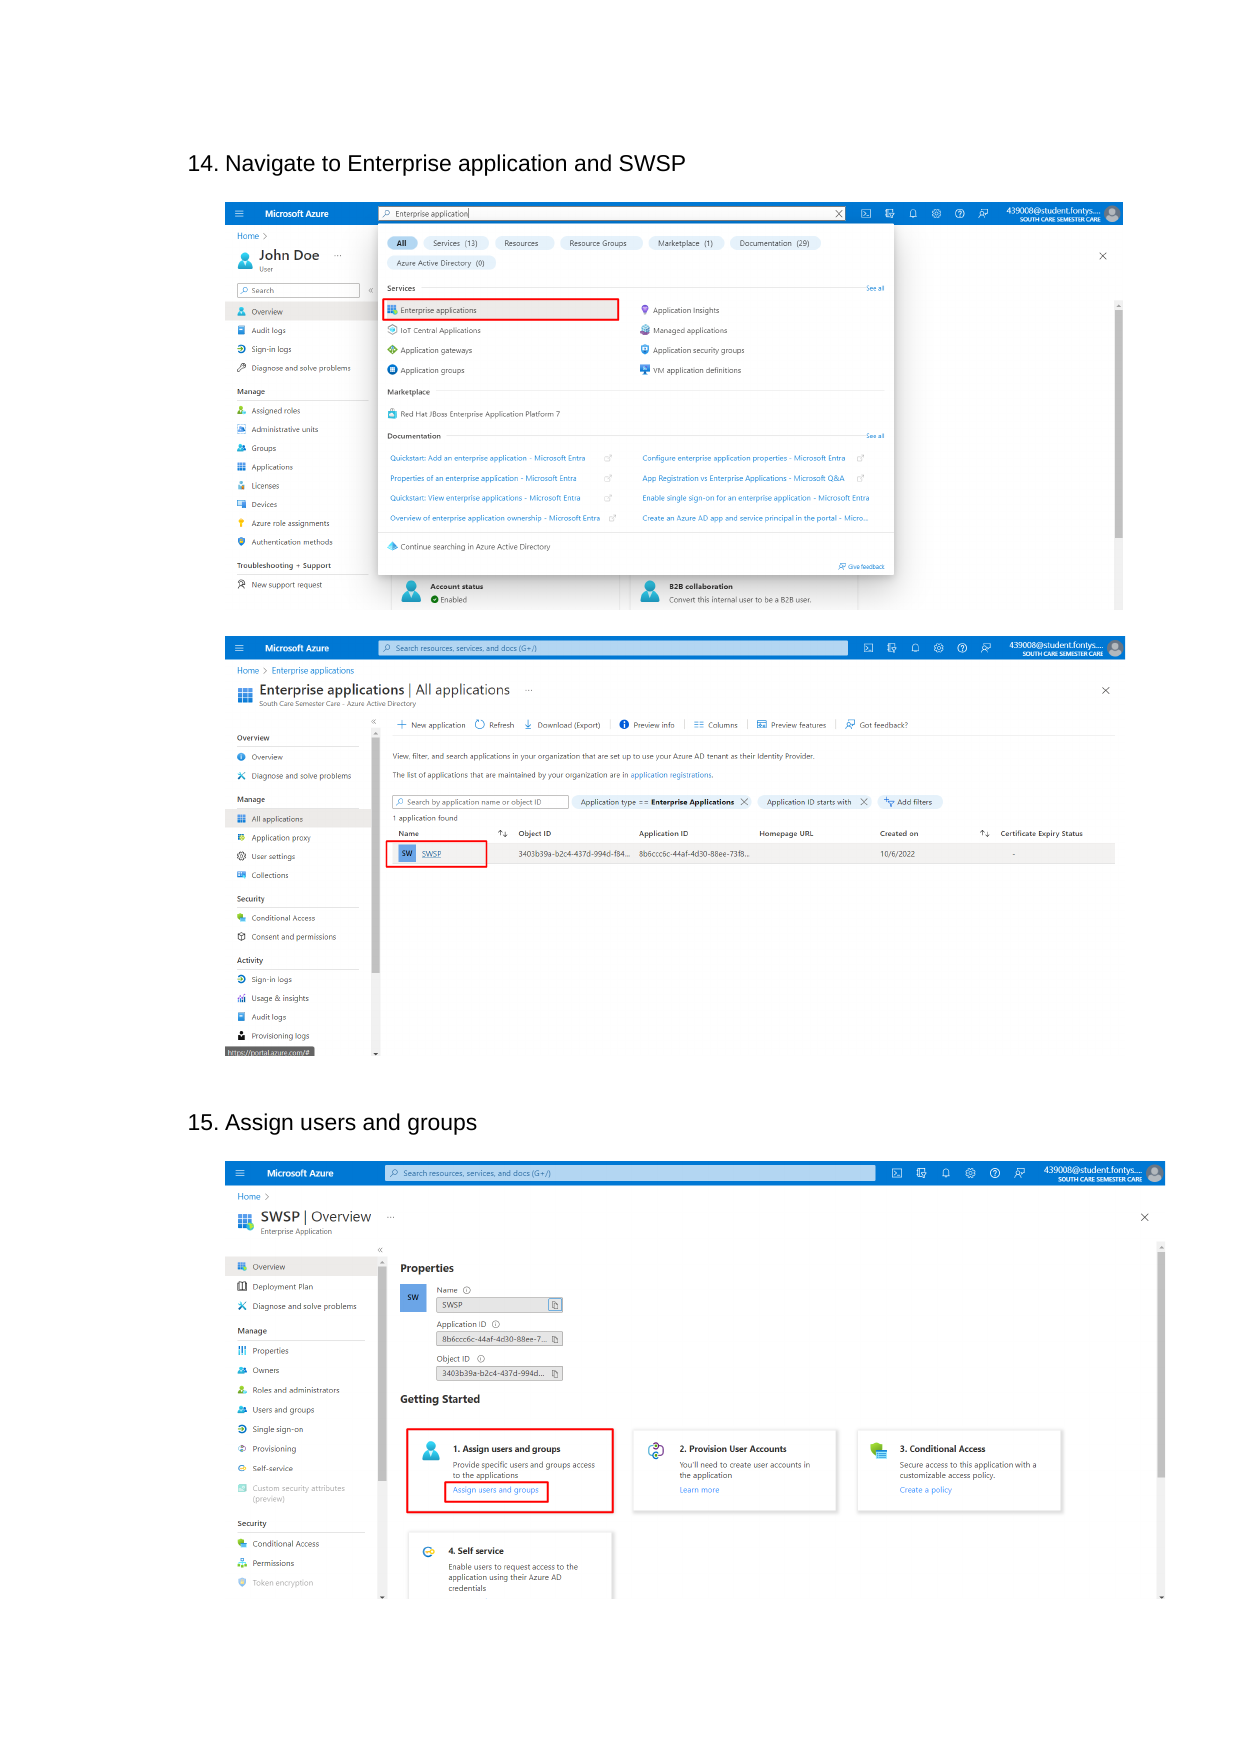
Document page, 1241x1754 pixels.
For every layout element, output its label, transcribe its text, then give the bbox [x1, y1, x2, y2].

picture [225, 202, 1123, 610]
picture [225, 1161, 1166, 1599]
picture [225, 636, 1125, 1056]
